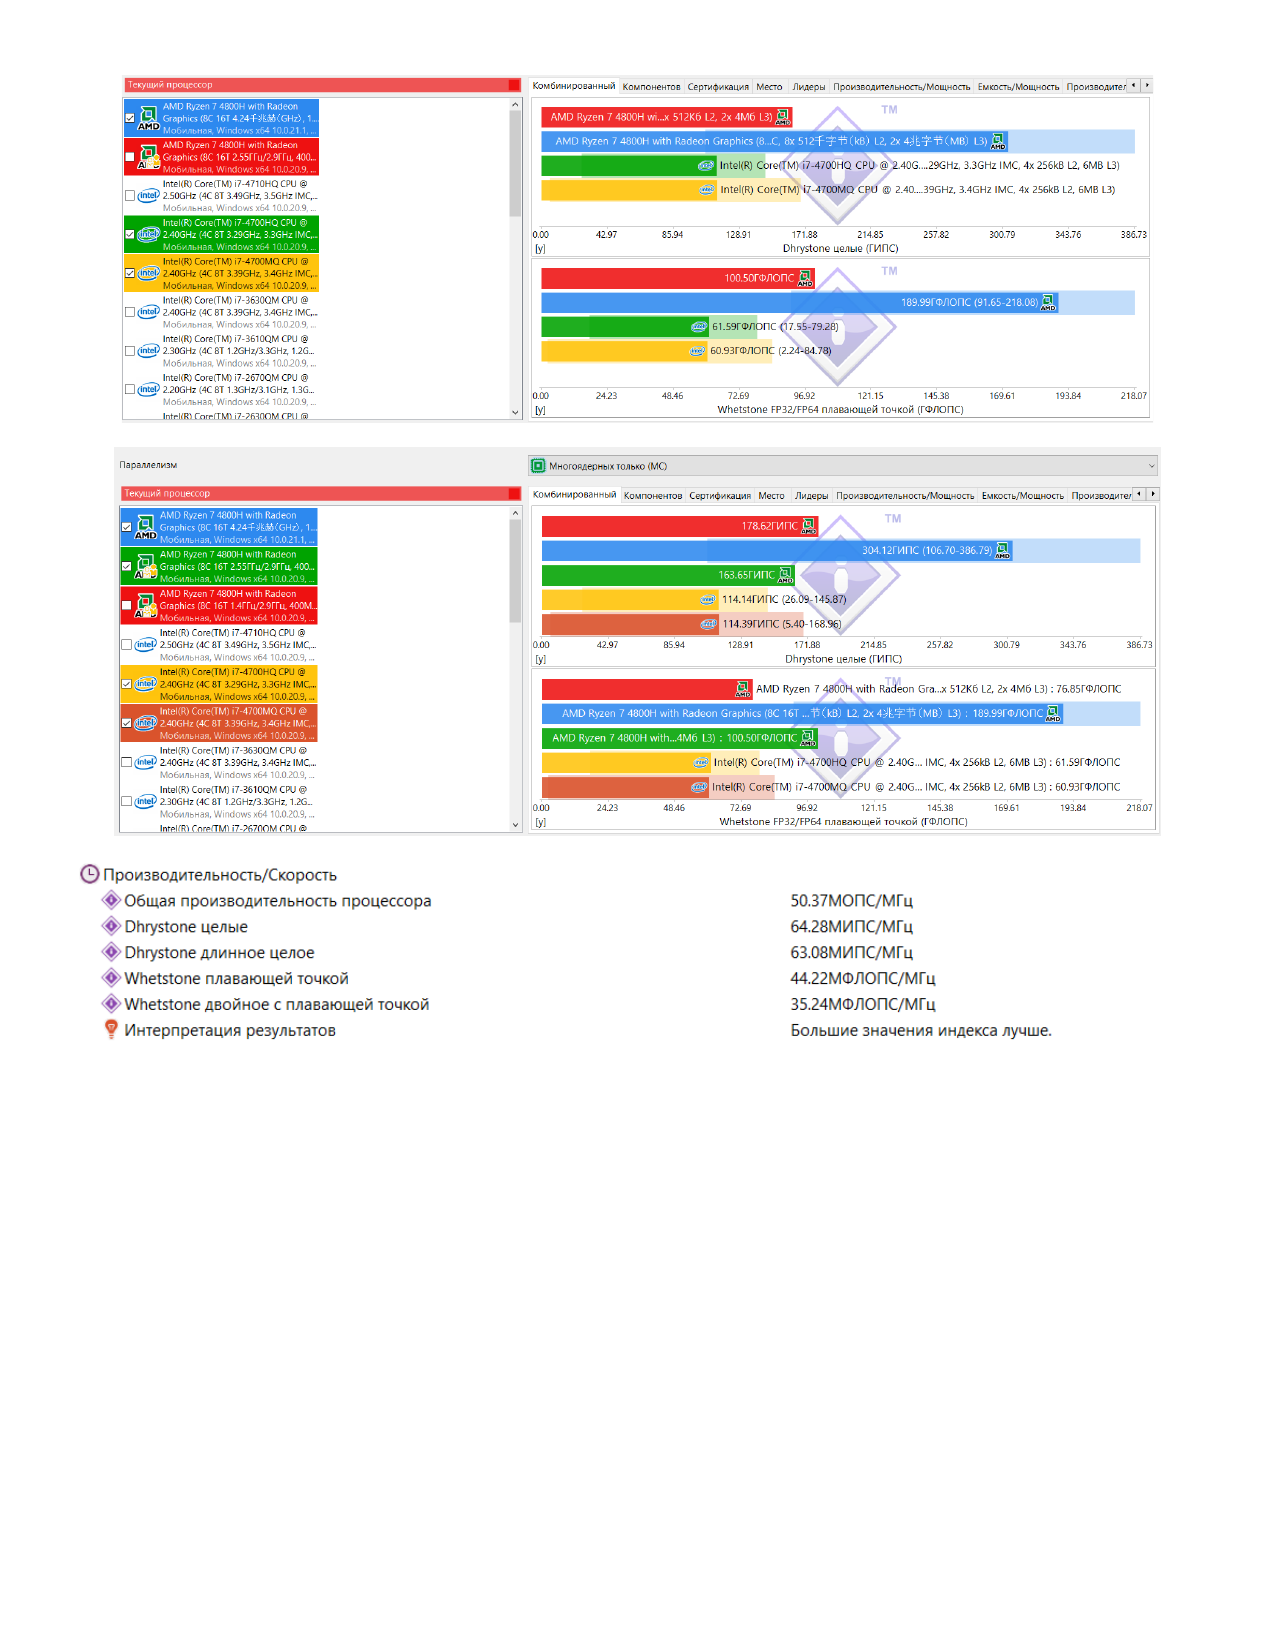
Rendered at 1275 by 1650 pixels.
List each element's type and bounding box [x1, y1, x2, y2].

picture [75, 860, 1200, 1051]
picture [121, 75, 1154, 423]
picture [114, 447, 1161, 836]
